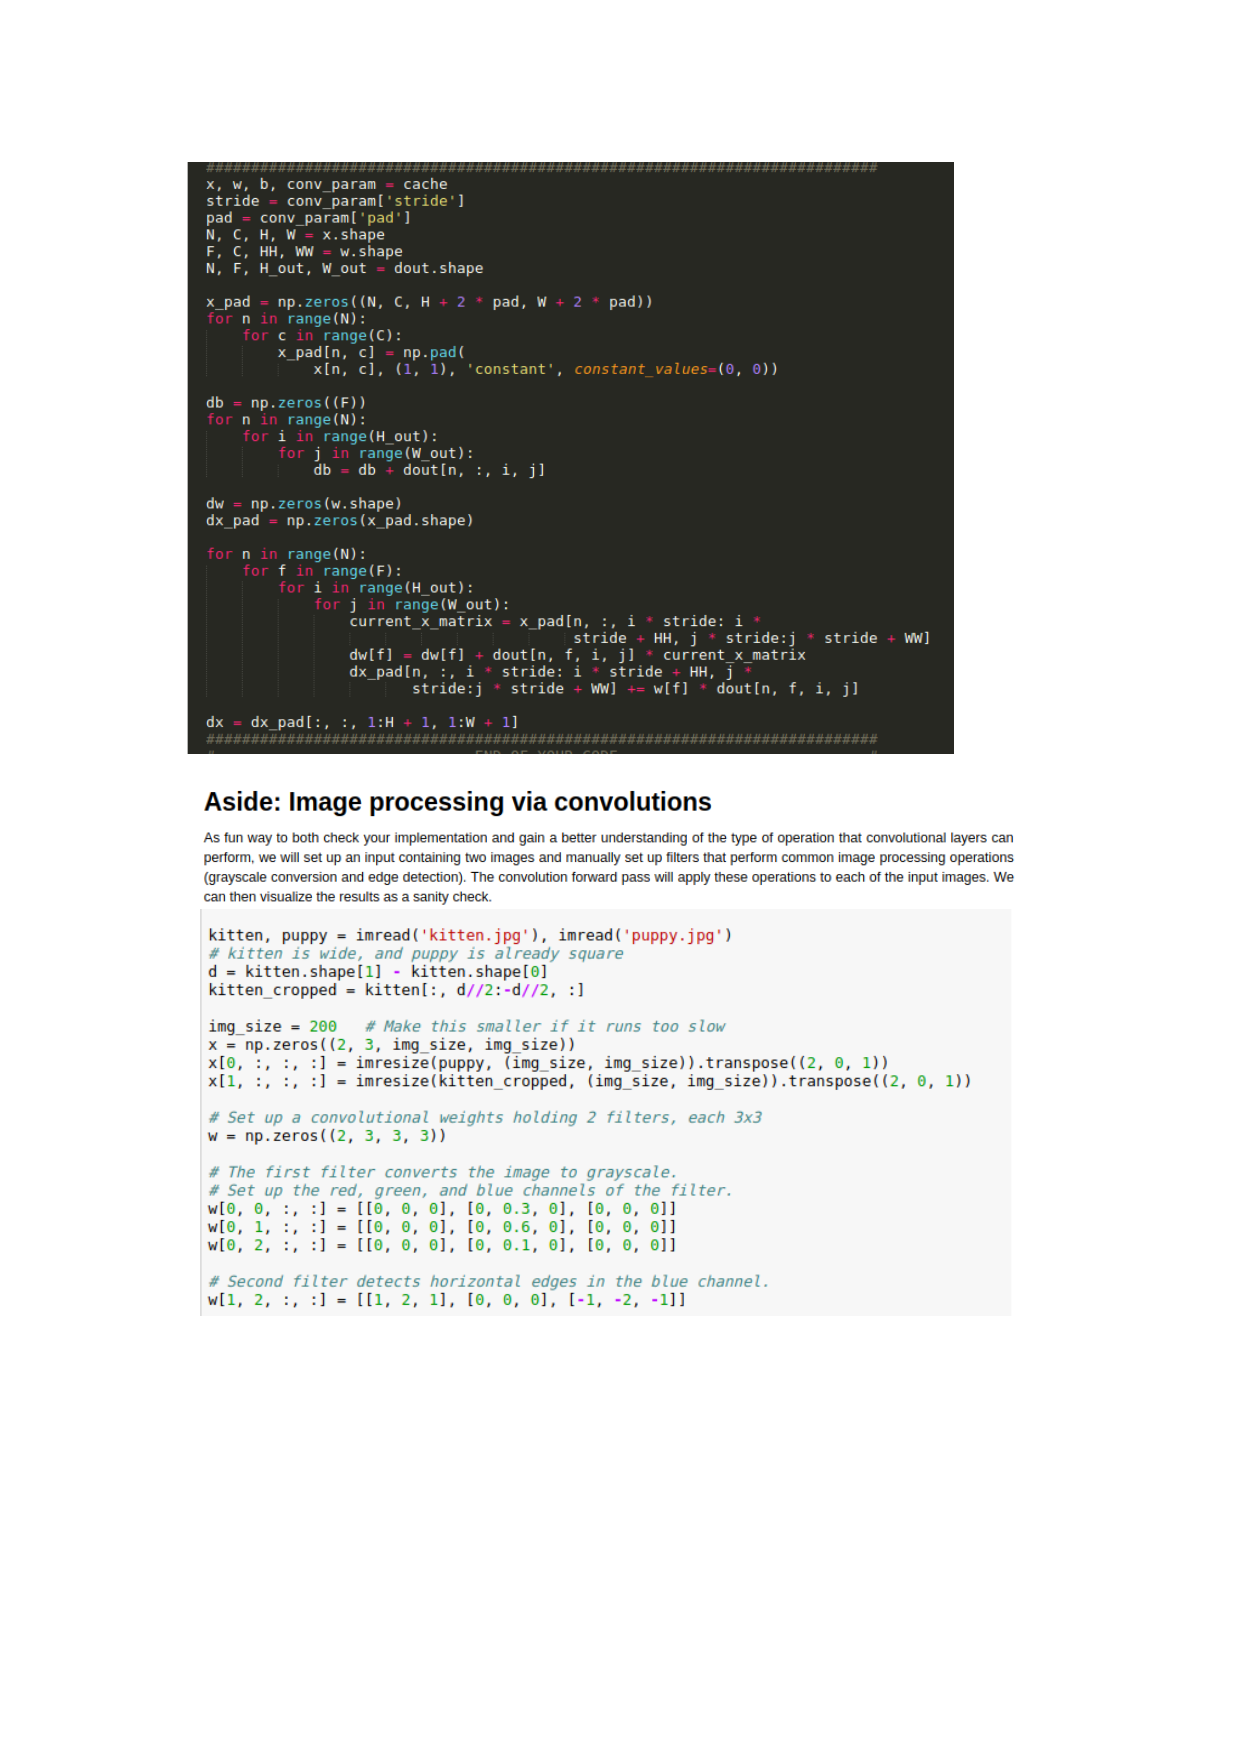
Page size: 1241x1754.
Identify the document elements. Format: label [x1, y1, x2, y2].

picture [187, 779, 1025, 908]
picture [187, 909, 1012, 1316]
picture [187, 162, 954, 754]
